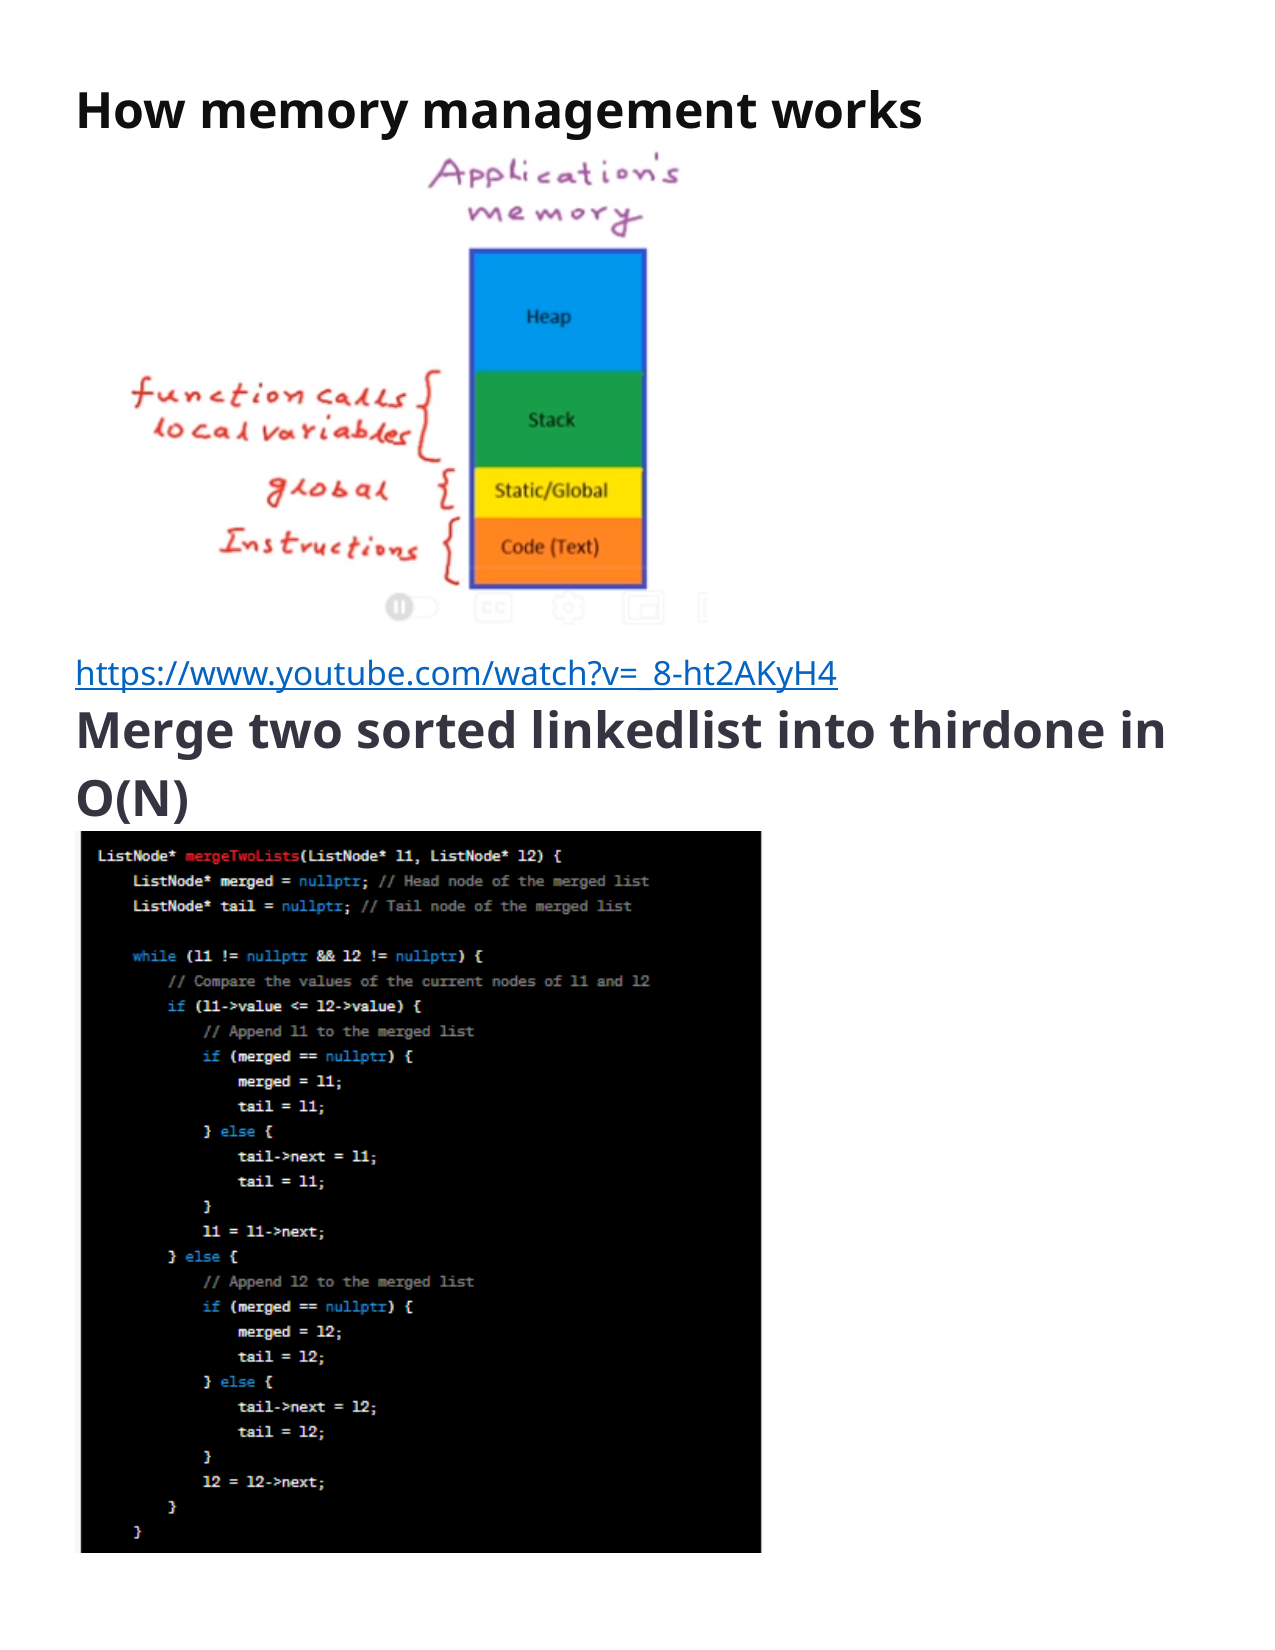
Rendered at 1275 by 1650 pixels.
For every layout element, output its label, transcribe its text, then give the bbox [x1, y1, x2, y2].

subtitle Merge two sorted linkedlist into thirdone in O(N) [75, 695, 1200, 831]
subtitle How memory management works [75, 75, 1200, 143]
subtitle https://www.youtube.com/watch?v=_8-ht2AKyH4 [75, 649, 1200, 695]
picture [75, 143, 708, 650]
picture [75, 831, 763, 1553]
